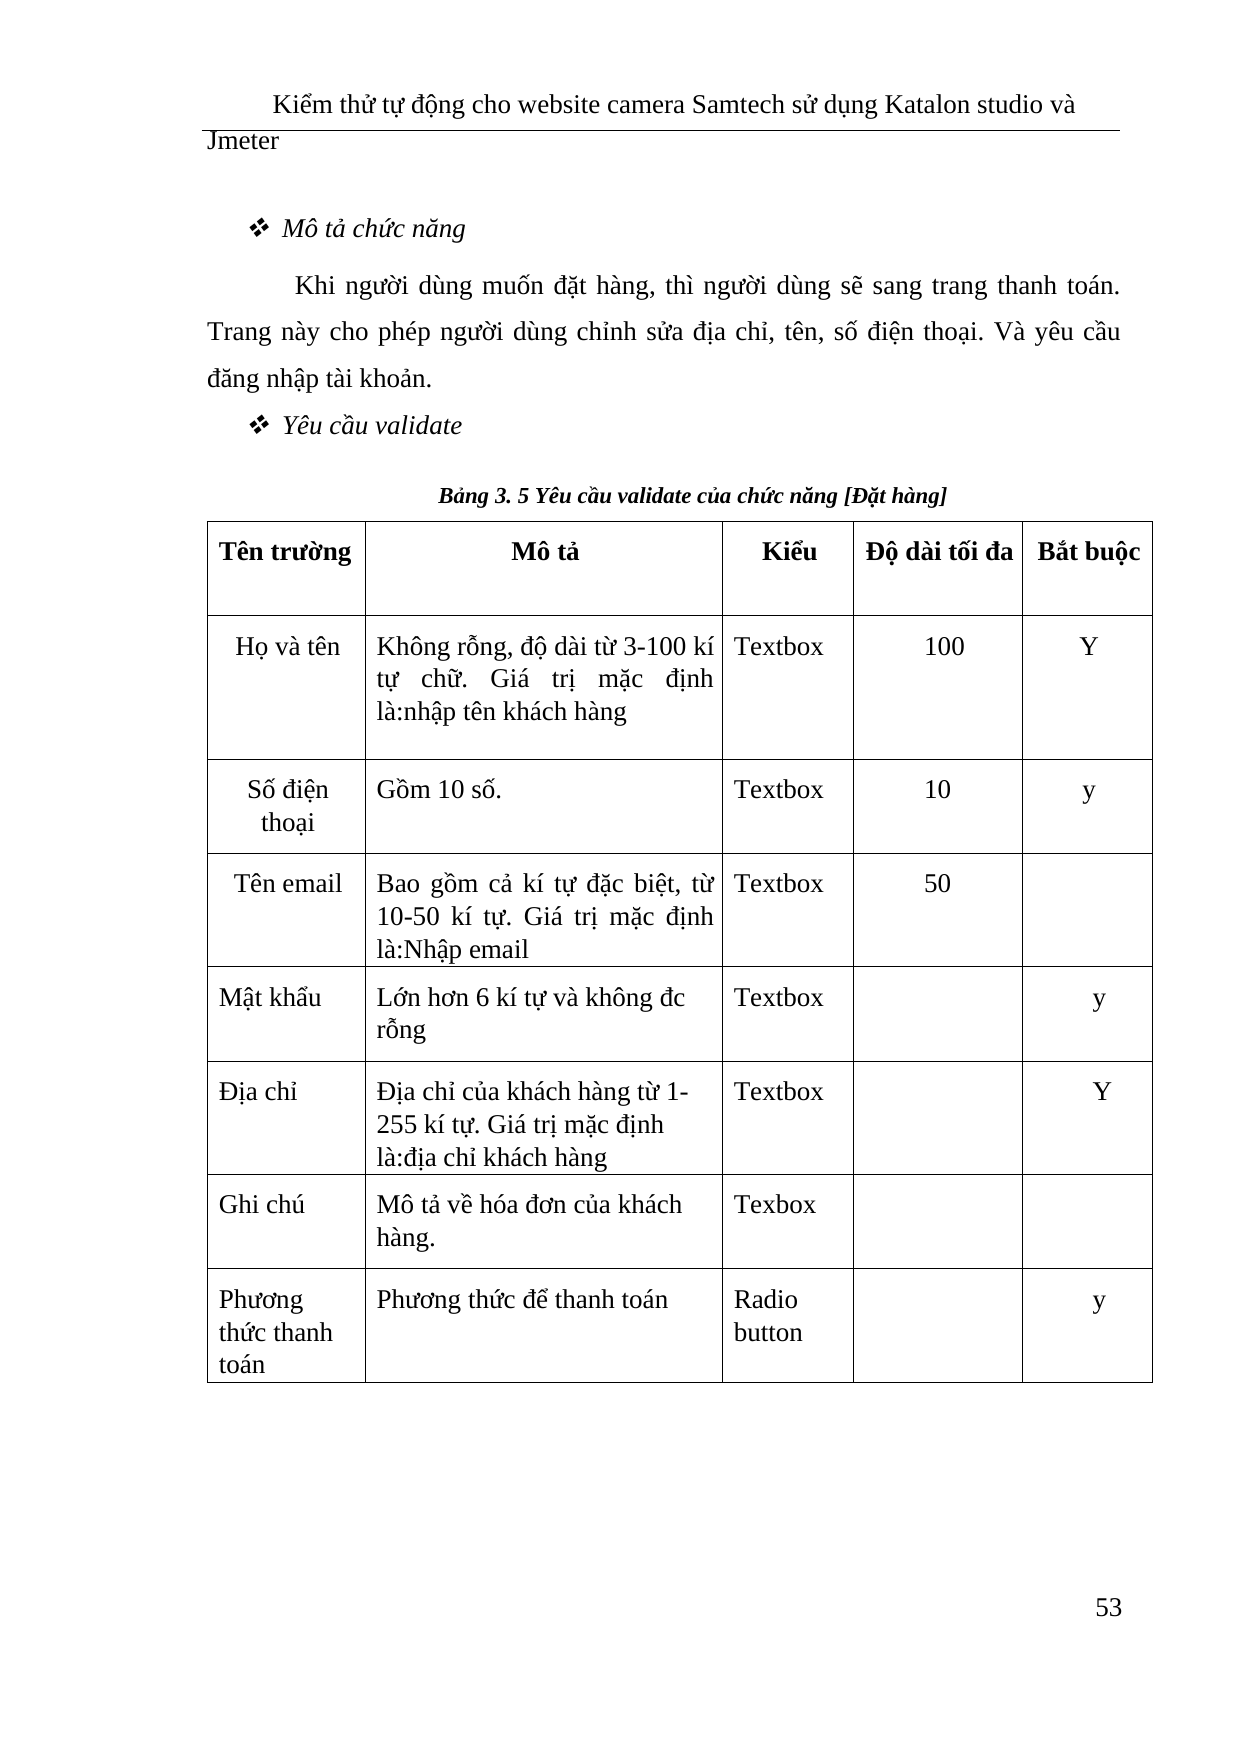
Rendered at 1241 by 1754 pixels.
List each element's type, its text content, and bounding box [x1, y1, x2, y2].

table_cell Textbox [723, 760, 853, 853]
table_cell Bao gồm cả kí tự đặc biệt, từ 10-50 kí tự. Giá trị mặc định là:Nhập email [366, 854, 722, 966]
list Mô tả chức năng [244, 212, 1122, 243]
table_cell Y [1023, 616, 1152, 758]
text Khi người dùng muốn đặt hàng, thì người dùng sẽ sang trang thanh toán. Trang này cho phép người dùng chỉnh sửa địa chỉ, tên, số điện thoại. Và yêu cầu đăng nhập tài khoản. [207, 269, 1122, 393]
table_cell Phương thức thanh toán [208, 1269, 365, 1382]
table_cell Textbox [723, 967, 853, 1061]
table_cell [854, 1062, 1022, 1174]
table_cell Phương thức để thanh toán [366, 1269, 722, 1382]
table_cell Y [1023, 1062, 1152, 1174]
table_cell Texbox [723, 1175, 853, 1268]
table_cell Textbox [723, 616, 853, 758]
table_cell y [1023, 967, 1152, 1061]
table_cell [1023, 1175, 1152, 1268]
table_header Kiểu [723, 522, 853, 615]
table_cell Địa chỉ của khách hàng từ 1-255 kí tự. Giá trị mặc định là:địa chỉ khách hàng [366, 1062, 722, 1174]
table_cell Ghi chú [208, 1175, 365, 1268]
table_header Bắt buộc [1023, 522, 1152, 615]
table_cell y [1023, 1269, 1152, 1382]
table_cell Textbox [723, 1062, 853, 1174]
table_cell Địa chỉ [208, 1062, 365, 1174]
table_cell 100 [854, 616, 1022, 758]
table_cell Họ và tên [208, 616, 365, 758]
table_cell Không rỗng, độ dài từ 3-100 kí tự chữ. Giá trị mặc định là:nhập tên khách hàng [366, 616, 722, 758]
table_cell Lớn hơn 6 kí tự và không đc rỗng [366, 967, 722, 1061]
table_cell [854, 1175, 1022, 1268]
table_cell Tên email [208, 854, 365, 966]
table_header Độ dài tối đa [854, 522, 1022, 615]
table_cell Textbox [723, 854, 853, 966]
table_cell [854, 1269, 1022, 1382]
table_cell Mật khẩu [208, 967, 365, 1061]
table_cell [1023, 854, 1152, 966]
table_cell [854, 967, 1022, 1061]
table_cell Mô tả về hóa đơn của khách hàng. [366, 1175, 722, 1268]
table_cell 10 [854, 760, 1022, 853]
table_cell Radio button [723, 1269, 853, 1382]
table_cell Số điện thoại [208, 760, 365, 853]
table_header Tên trường [208, 522, 365, 615]
list Yêu cầu validate [244, 409, 1122, 440]
table_cell y [1023, 760, 1152, 853]
table_cell 50 [854, 854, 1022, 966]
table_header Mô tả [366, 522, 722, 615]
table_cell Gồm 10 số. [366, 760, 722, 853]
